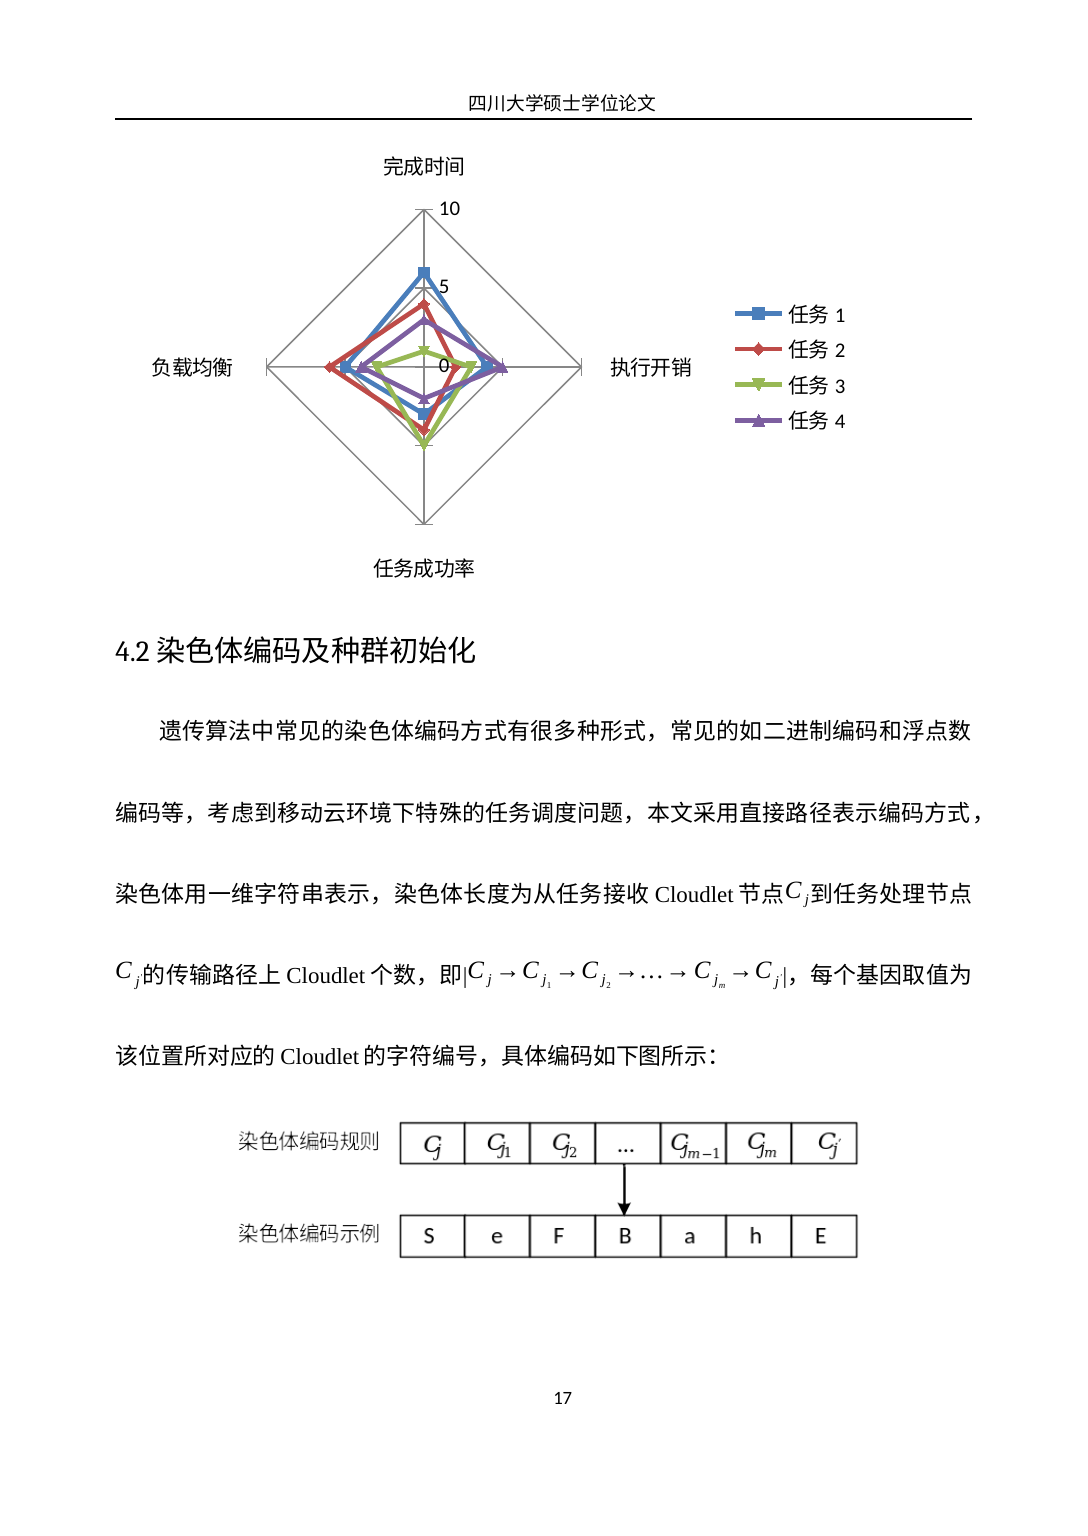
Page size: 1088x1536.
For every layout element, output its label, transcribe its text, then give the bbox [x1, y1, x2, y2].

text 遗传算法中常见的染色体编码方式有很多种形式，常见的如二进制编码和浮点数编码等，考虑到移动云环境下特殊的任务调度问题，本文采用直接路径表示编码方式，染色体用一维字符串表示，染色体长度为从任务接收Cloudlet节点到任务处理节点的传输路径上Cloudlet个数，即||，每个基因取值为该位置所对应的Cloudlet的字符编号，具体编码如下图所示： [115, 697, 972, 1087]
subtitle 4.2 染色体编码及种群初始化 [115, 616, 972, 681]
